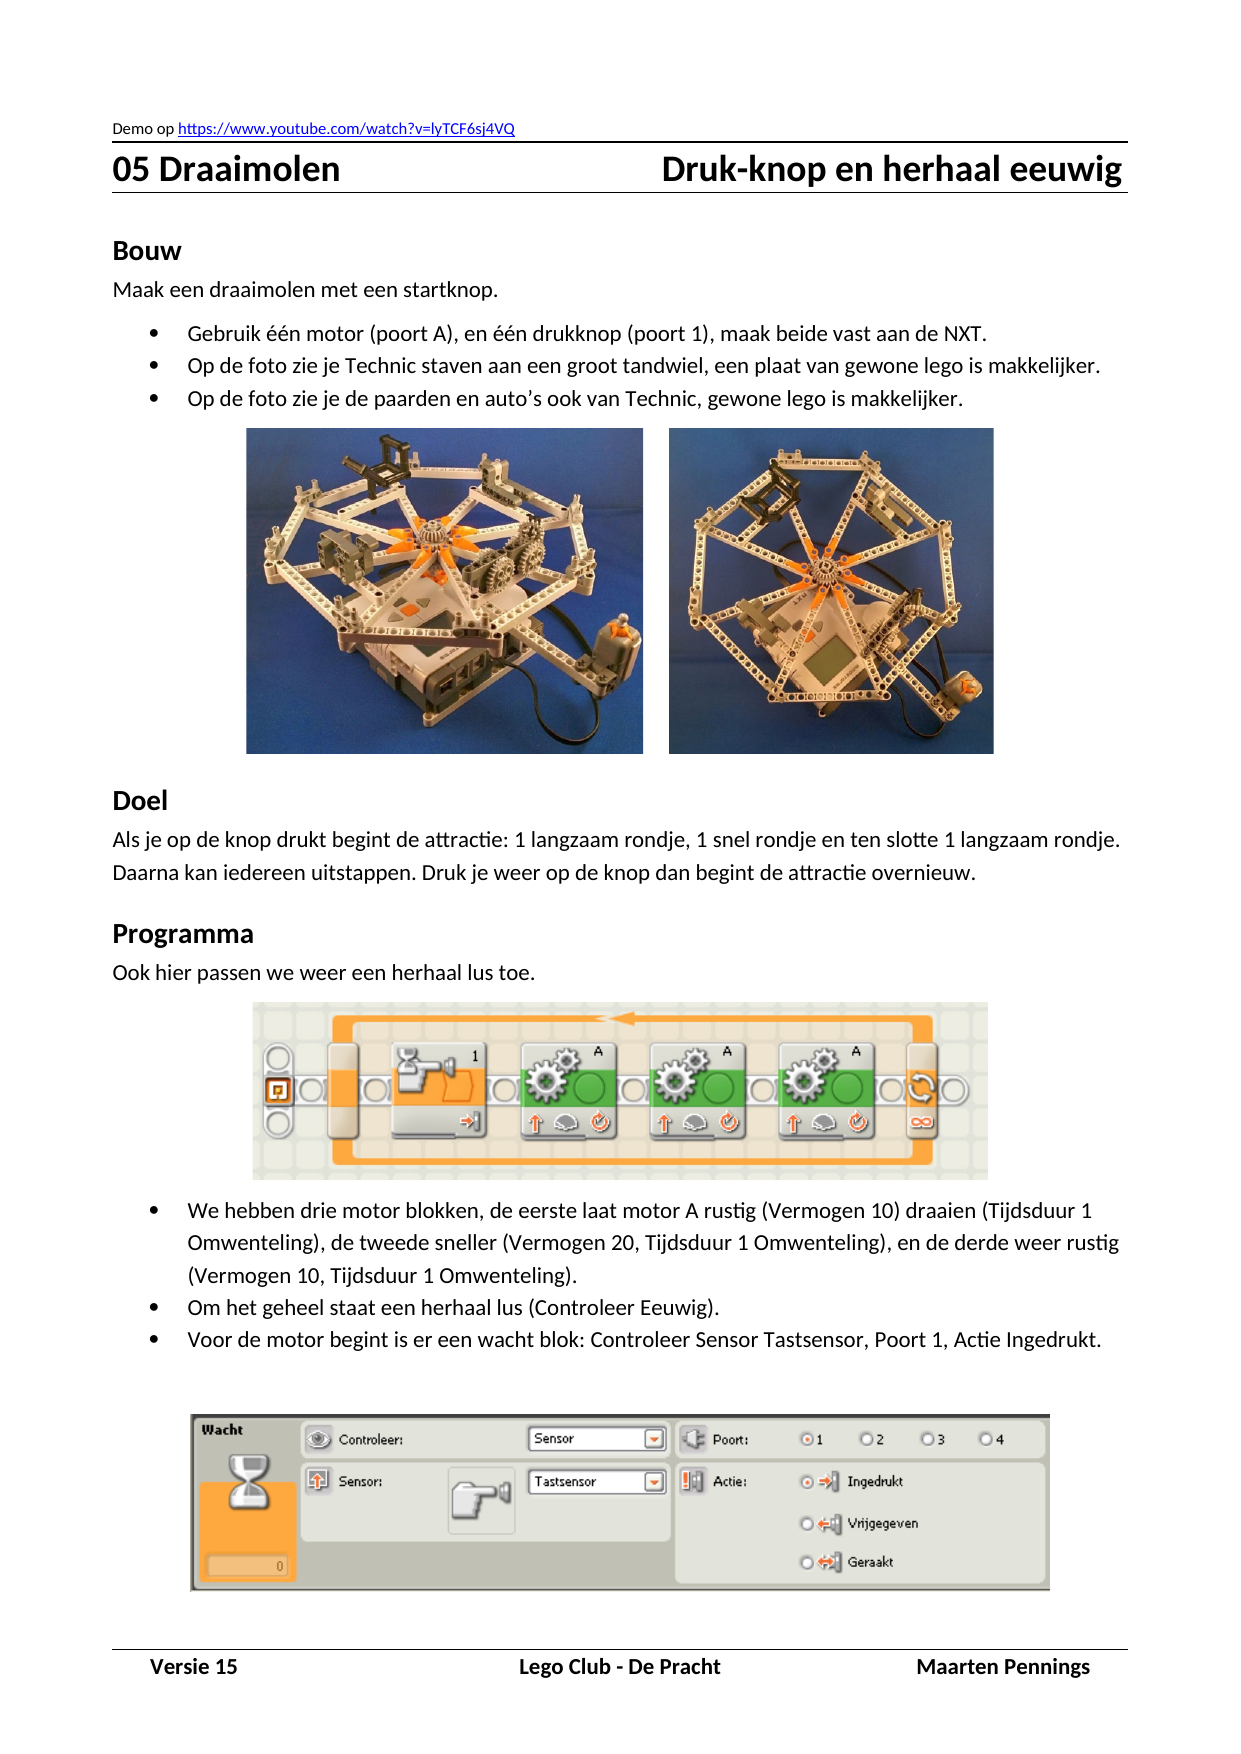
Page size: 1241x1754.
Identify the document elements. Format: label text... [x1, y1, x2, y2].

text Doel [112, 782, 1128, 818]
text Programma [112, 915, 1128, 950]
picture [252, 1002, 988, 1180]
text Maak een draaimolen met een startknop. [112, 275, 1128, 303]
text Ook hier passen we weer een herhaal lus toe. [112, 958, 1128, 986]
list Op de foto zie je Technic staven aan een groot tandwiel, een plaat van gewone lego is makkelijker. [150, 352, 1128, 379]
picture [190, 1414, 1050, 1592]
text Bouw [112, 232, 1128, 267]
list Op de foto zie je de paarden en auto’s ook van Technic, gewone lego is makkelijker. [150, 384, 1128, 412]
picture [246, 428, 644, 754]
list We hebben drie motor blokken, de eerste laat motor A rustig (Vermogen 10) draaien (Tijdsduur 1 Omwenteling), de tweede sneller (Vermogen 20, Tijdsduur 1 Omwenteling), en de derde weer rustig (Vermogen 10, Tijdsduur 1 Omwenteling). [150, 1196, 1128, 1289]
text Demo op https://www.youtube.com/watch?v=lyTCF6sj4VQ [112, 118, 1128, 138]
picture [669, 428, 994, 754]
list Voor de motor begint is er een wacht blok: Controleer Sensor Tastsensor, Poort 1, Actie Ingedrukt. [150, 1325, 1128, 1353]
text Als je op de knop drukt begint de attractie: 1 langzaam rondje, 1 snel rondje en ten slotte 1 langzaam rondje. Daarna kan iedereen uitstappen. Druk je weer op de knop dan begint de attractie overnieuw. [112, 825, 1128, 886]
text 05 Draaimolen Druk-knop en herhaal eeuwig [112, 143, 1128, 192]
list Om het geheel staat een herhaal lus (Controleer Eeuwig). [150, 1293, 1128, 1321]
list Gebruik één motor (poort A), en één drukknop (poort 1), maak beide vast aan de NXT. [150, 319, 1128, 347]
